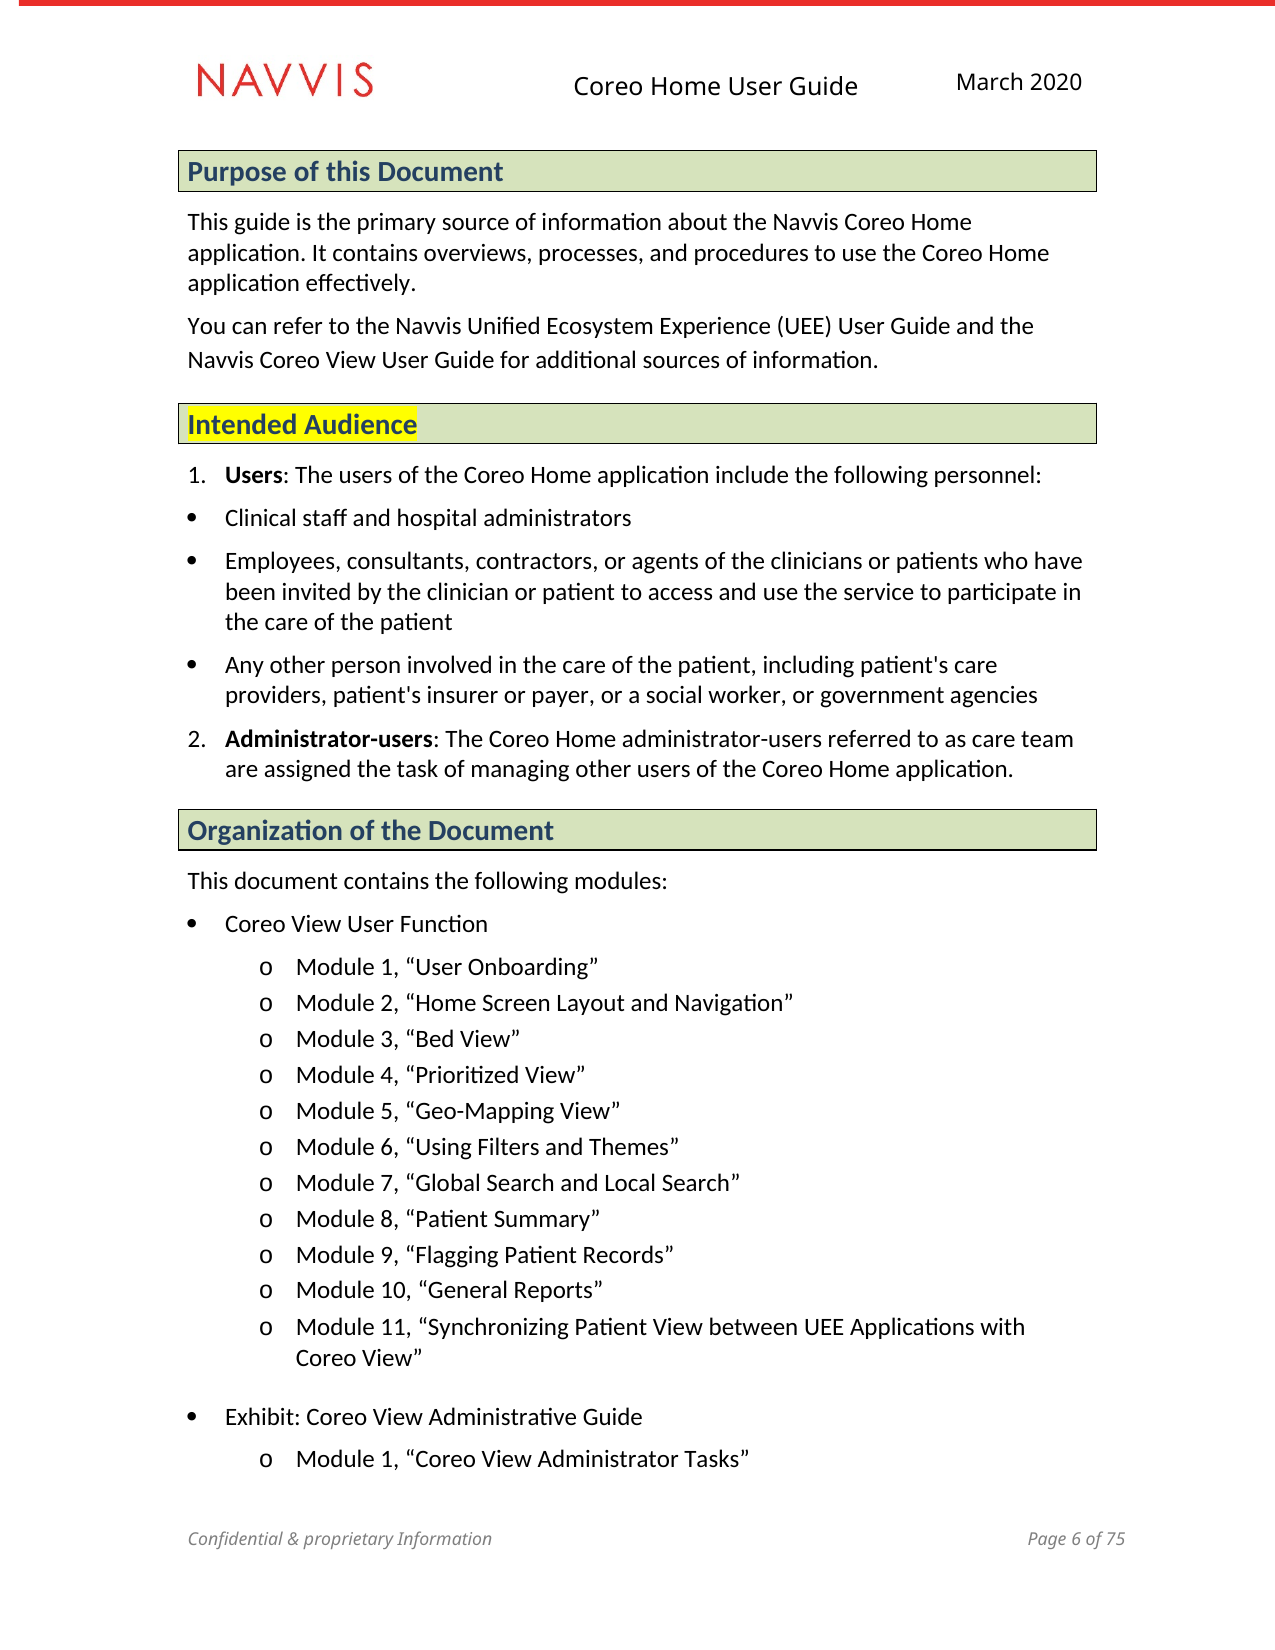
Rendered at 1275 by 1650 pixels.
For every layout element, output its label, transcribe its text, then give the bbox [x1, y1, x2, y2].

list Coreo View User Function [187, 908, 1087, 939]
list Clinical staff and hospital administrators [187, 502, 1087, 533]
text This document contains the following modules: [187, 865, 1087, 896]
text Module 2, “Home Screen Layout and Navigation” [258, 987, 1087, 1019]
text Module 4, “Prioritized View” [258, 1059, 1087, 1091]
list Users: The users of the Coreo Home application include the following personnel: [187, 459, 1087, 489]
text Module 8, “Patient Summary” [258, 1203, 1087, 1234]
list Administrator-users: The Coreo Home administrator-users referred to as care team are assigned the task of managing other users of the Coreo Home application. [187, 723, 1087, 784]
text Module 1, “Coreo View Administrator Tasks” [258, 1444, 1087, 1475]
text Module 10, “General Reports” [258, 1275, 1087, 1306]
list Employees, consultants, contractors, or agents of the clinicians or patients who have been invited by the clinician or patient to access and use the service to participate in the care of the patient [187, 545, 1087, 637]
text You can refer to the Navvis Unified Ecosystem Experience (UEE) User Guide and the Navvis Coreo View User Guide for additional sources of information. [187, 311, 1087, 374]
list Any other person involved in the care of the patient, including patient's care providers, patient's insurer or payer, or a social worker, or government agencies [187, 649, 1087, 710]
text Module 3, “Bed View” [258, 1023, 1087, 1055]
text Module 9, “Flagging Patient Records” [258, 1239, 1087, 1271]
subtitle Purpose of this Document [179, 151, 1096, 191]
subtitle Intended Audience [179, 404, 1096, 443]
picture [187, 55, 383, 104]
text Module 7, “Global Search and Local Search” [258, 1167, 1087, 1199]
text This guide is the primary source of information about the Navvis Coreo Home application. It contains overviews, processes, and procedures to use the Coreo Home application effectively. [187, 206, 1087, 298]
text Module 1, “User Onboarding” [258, 951, 1087, 983]
text Module 6, “Using Filters and Themes” [258, 1131, 1087, 1163]
text Module 11, “Synchronizing Patient View between UEE Applications with Coreo View” [258, 1311, 1087, 1373]
list Exhibit: Coreo View Administrative Guide [187, 1401, 1087, 1431]
text Module 5, “Geo-Mapping View” [258, 1095, 1087, 1127]
subtitle Organization of the Document [179, 810, 1096, 849]
